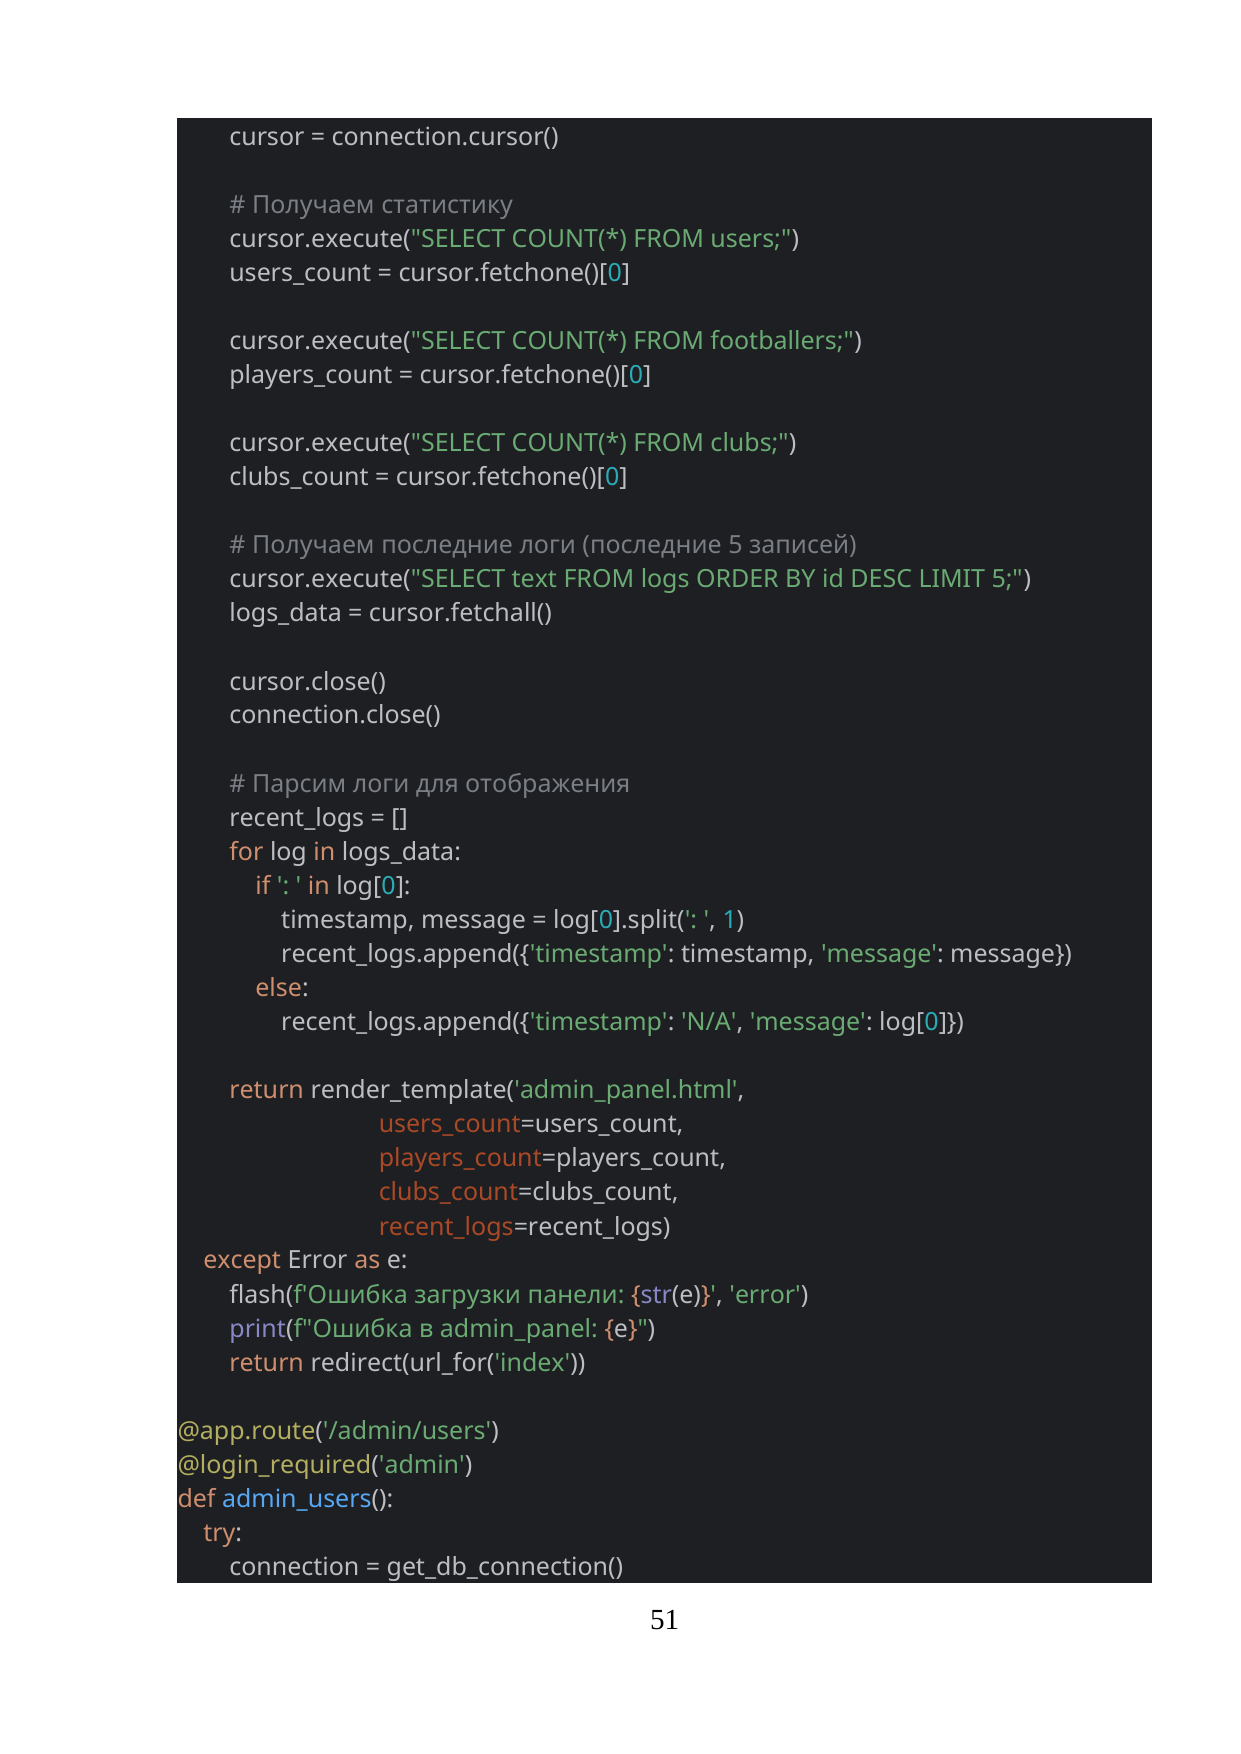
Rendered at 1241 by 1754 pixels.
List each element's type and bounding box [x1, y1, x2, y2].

text [177, 118, 1152, 1583]
